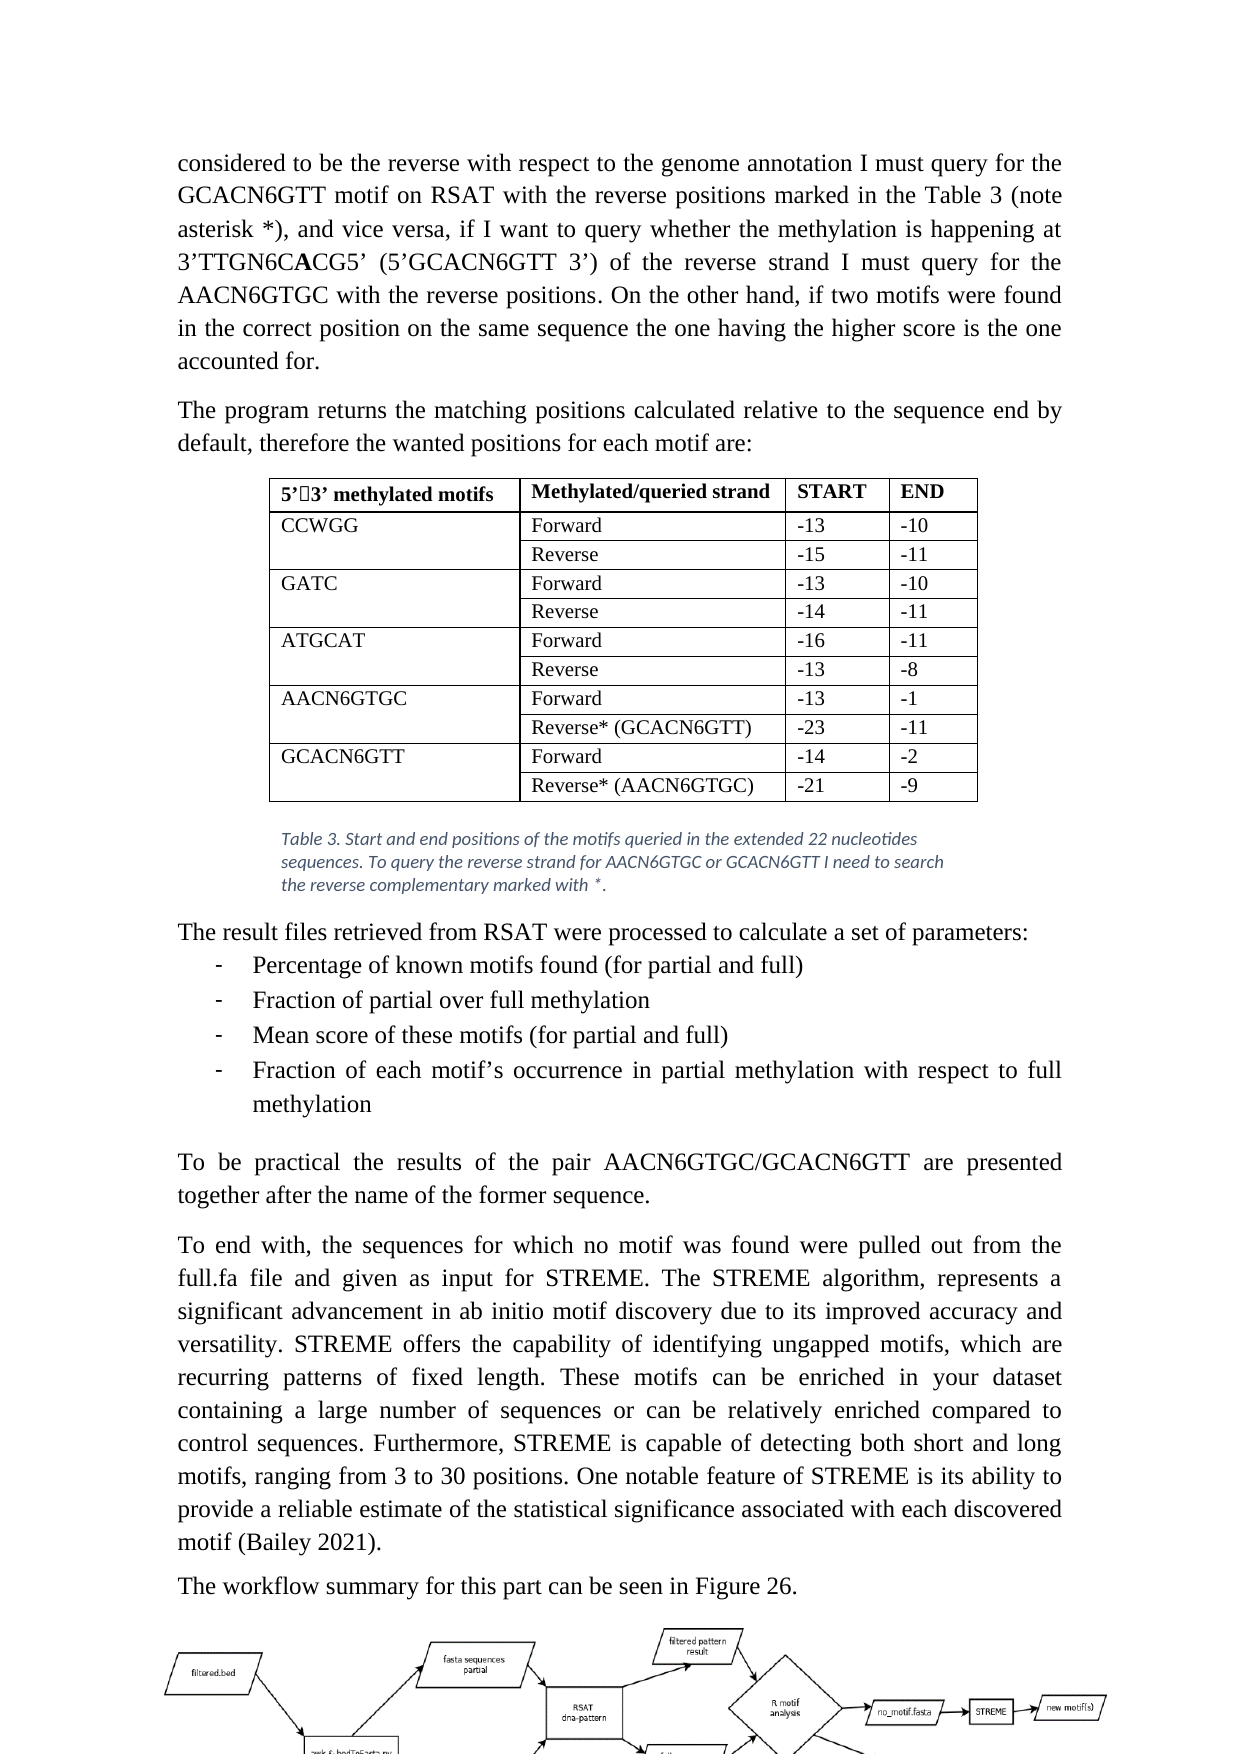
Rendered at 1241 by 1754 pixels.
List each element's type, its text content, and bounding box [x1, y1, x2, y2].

table_cell Forward [521, 570, 785, 598]
table_cell -2 [890, 744, 977, 772]
table_cell -13 [786, 513, 889, 540]
table_cell Forward [521, 686, 785, 714]
table_cell -14 [786, 599, 889, 627]
table_cell -8 [890, 657, 977, 685]
table_cell -13 [786, 686, 889, 714]
table_cell GCACN6GTT [270, 744, 519, 801]
table_cell Forward [521, 628, 785, 656]
text The workflow summary for this part can be seen in Figure 26. [177, 1571, 1063, 1599]
table_cell AACN6GTGC [270, 686, 519, 743]
text The program returns the matching positions calculated relative to the sequence end by default, therefore the wanted positions for each motif are: [177, 395, 1063, 457]
table_cell -16 [786, 628, 889, 656]
table_cell ATGCAT [270, 628, 519, 685]
table_cell Forward [521, 744, 785, 772]
table_cell -1 [890, 686, 977, 714]
table_cell -11 [890, 541, 977, 569]
table_cell -21 [786, 773, 889, 801]
table_header Methylated/queried strand [521, 479, 785, 511]
table_cell -11 [890, 628, 977, 656]
table_cell Reverse* (GCACN6GTT) [521, 715, 785, 743]
list Mean score of these motifs (for partial and full) [215, 1020, 1063, 1050]
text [177, 148, 1063, 374]
table_cell Reverse [521, 657, 785, 685]
table_cell -13 [786, 657, 889, 685]
table_cell Reverse [521, 599, 785, 627]
table_cell -11 [890, 599, 977, 627]
list Fraction of partial over full methylation [215, 985, 1063, 1015]
table_cell Forward [521, 513, 785, 540]
table_header END [890, 479, 977, 511]
list Fraction of each motif’s occurrence in partial methylation with respect to full methylation [215, 1055, 1063, 1118]
text The result files retrieved from RSAT were processed to calculate a set of parameters: [177, 917, 1063, 945]
list Percentage of known motifs found (for partial and full) [215, 950, 1063, 980]
table_cell Reverse* (AACN6GTGC) [521, 773, 785, 801]
table_header 5’3’ methylated motifs [270, 479, 519, 511]
table_cell -14 [786, 744, 889, 772]
table_cell -10 [890, 513, 977, 540]
table_cell -23 [786, 715, 889, 743]
table_cell -9 [890, 773, 977, 801]
table_cell Reverse [521, 541, 785, 569]
table_cell -15 [786, 541, 889, 569]
table_cell GATC [270, 570, 519, 627]
table_cell CCWGG [270, 513, 519, 569]
table_cell -11 [890, 715, 977, 743]
text To be practical the results of the pair AACN6GTGC/GCACN6GTT are presented together after the name of the former sequence. [177, 1147, 1063, 1209]
text To end with, the sequences for which no motif was found were pulled out from the full.fa file and given as input for STREME. The STREME algorithm, represents a significant advancement in ab initio motif discovery due to its improved accuracy and versatility. STREME offers the capability of identifying ungapped motifs, which are recurring patterns of fixed length. These motifs can be enriched in your dataset containing a large number of sequences or can be relatively enriched compared to control sequences. Furthermore, STREME is capable of detecting both short and long motifs, ranging from 3 to 30 positions. One notable feature of STREME is its ability to provide a reliable estimate of the statistical significance associated with each discovered motif (Bailey 2021). [177, 1230, 1063, 1556]
table_header START [786, 479, 889, 511]
picture [159, 1628, 1110, 1754]
table_cell -13 [786, 570, 889, 598]
table_cell Table 3. Start and end positions of the motifs queried in the extended 22 nucleotides sequences. To query the reverse strand for AACN6GTGC or GCACN6GTT I need to search the reverse complementary marked with *. [270, 802, 978, 917]
table_cell -10 [890, 570, 977, 598]
